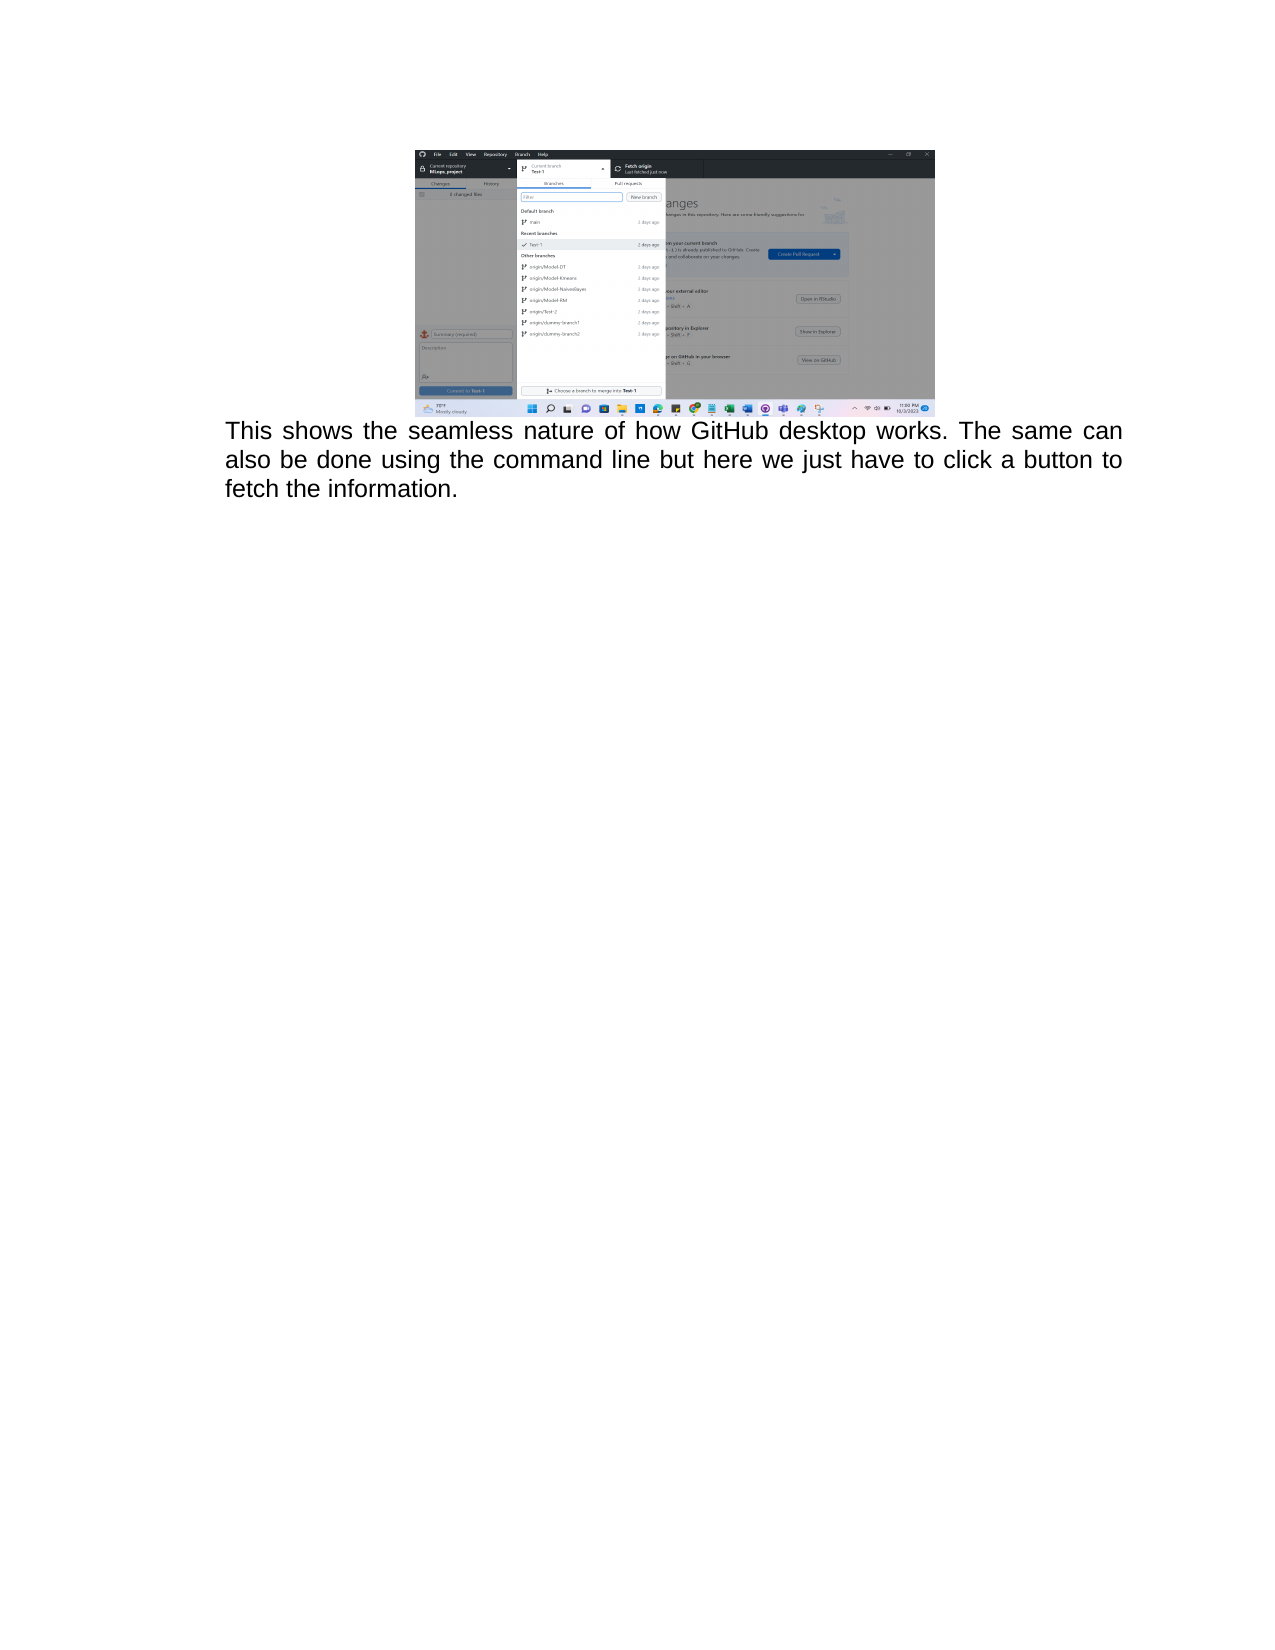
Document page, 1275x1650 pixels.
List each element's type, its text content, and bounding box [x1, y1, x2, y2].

picture [415, 150, 935, 417]
text This shows the seamless nature of how GitHub desktop works. The same can also be done using the command line but here we just have to click a button to fetch the information. [225, 416, 1125, 502]
